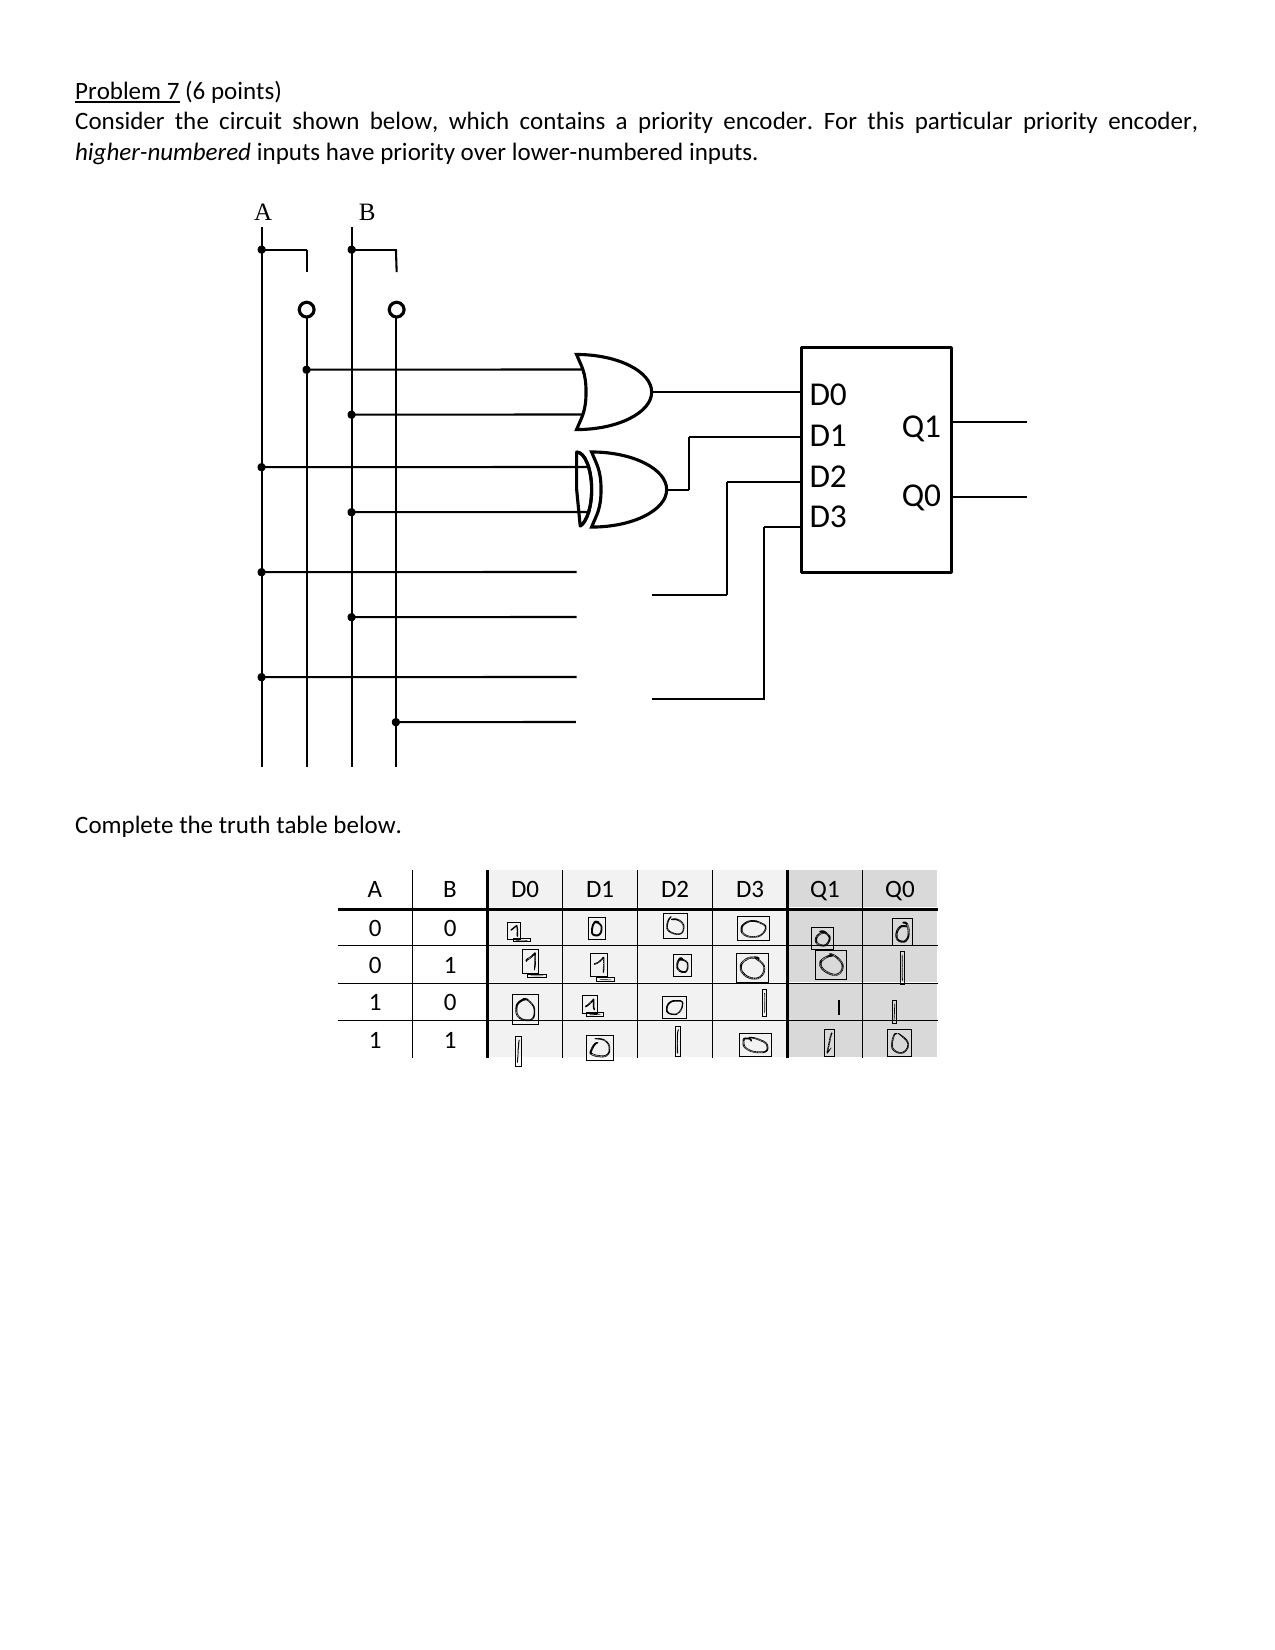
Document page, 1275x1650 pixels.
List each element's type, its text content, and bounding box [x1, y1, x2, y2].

table_cell [863, 946, 937, 982]
table_cell [789, 984, 862, 1020]
table_cell [789, 1021, 862, 1057]
table_cell [563, 911, 637, 945]
table_cell 0 [338, 946, 412, 982]
table_cell 1 [338, 984, 412, 1020]
table_cell [638, 1021, 712, 1057]
table_cell [638, 984, 712, 1020]
table_cell 0 [413, 911, 486, 945]
table_header Q1 [789, 870, 862, 907]
table_cell [563, 946, 637, 982]
table_cell [713, 984, 786, 1020]
table_cell [638, 946, 712, 982]
table_cell [713, 911, 786, 945]
table_cell [863, 911, 937, 945]
table_cell [863, 984, 937, 1020]
table_cell [638, 911, 712, 945]
table_header B [413, 870, 486, 907]
table_cell [563, 984, 637, 1020]
table_cell [489, 911, 562, 945]
table_cell 1 [338, 1021, 412, 1057]
table_cell 0 [413, 984, 486, 1020]
table_cell [789, 911, 862, 945]
table_cell [789, 946, 862, 982]
table_header D0 [489, 870, 562, 907]
table_header A [338, 870, 412, 907]
table_header D2 [638, 870, 712, 907]
table_cell [713, 1021, 786, 1057]
table_cell 1 [413, 1021, 486, 1057]
table_cell [489, 1021, 562, 1057]
text Complete the truth table below. [75, 809, 1200, 839]
table_cell [713, 946, 786, 982]
table_cell 0 [338, 911, 412, 945]
table_cell 1 [413, 946, 486, 982]
table_header D3 [713, 870, 786, 907]
text Consider the circuit shown below, which contains a priority encoder. For this particular priority encoder, higher-numbered inputs have priority over lower-numbered inputs. [75, 106, 1200, 167]
table_cell [489, 946, 562, 982]
table_header D1 [563, 870, 637, 907]
table_cell [489, 984, 562, 1020]
table_cell [863, 1021, 937, 1057]
table_header Q0 [863, 870, 937, 907]
table_cell [563, 1021, 637, 1057]
text Problem 7 (6 points) [75, 75, 1200, 106]
